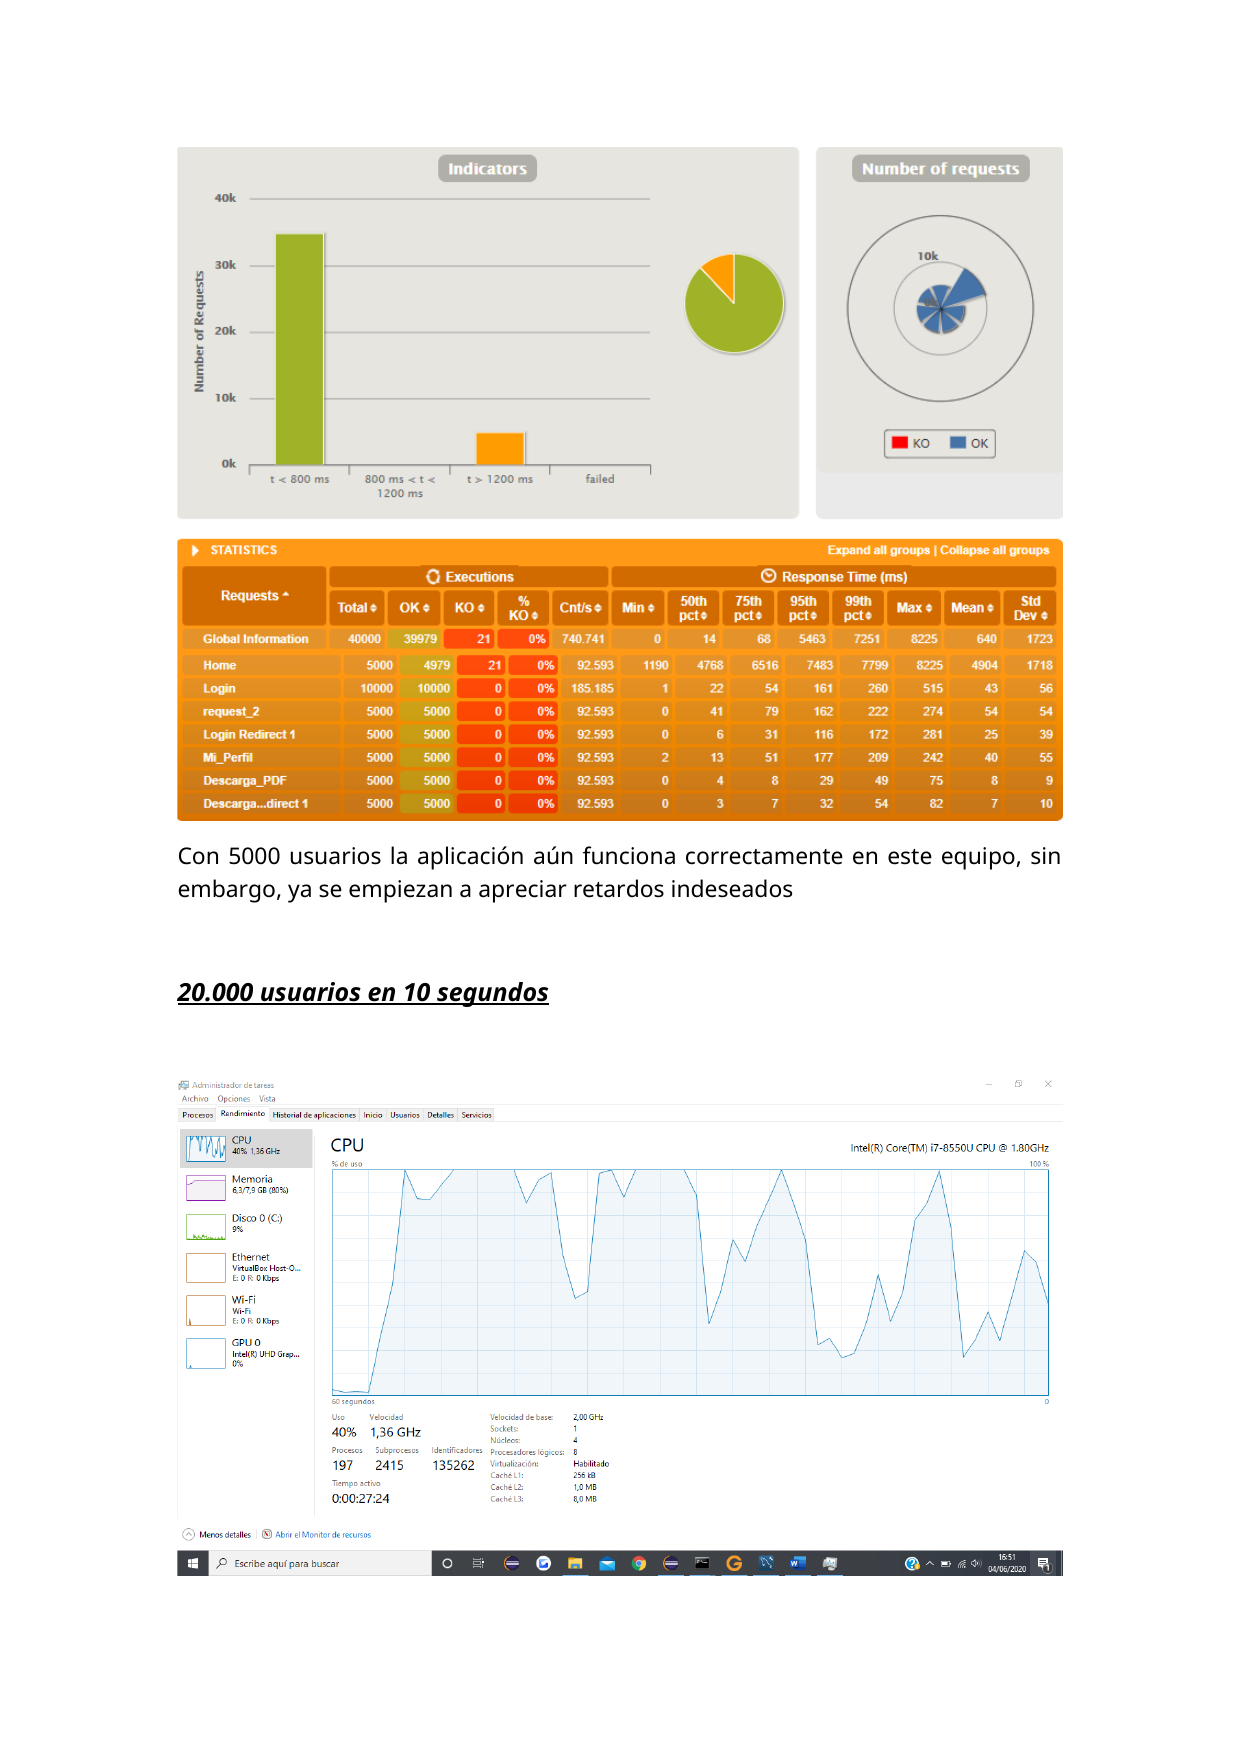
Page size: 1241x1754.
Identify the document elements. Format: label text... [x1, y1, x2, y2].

picture [177, 1078, 1063, 1576]
text Con 5000 usuarios la aplicación aún funciona correctamente en este equipo, sin embargo, ya se empiezan a apreciar retardos indeseados [177, 839, 1063, 904]
text 20.000 usuarios en 10 segundos [177, 974, 1063, 1008]
picture [177, 147, 1063, 821]
